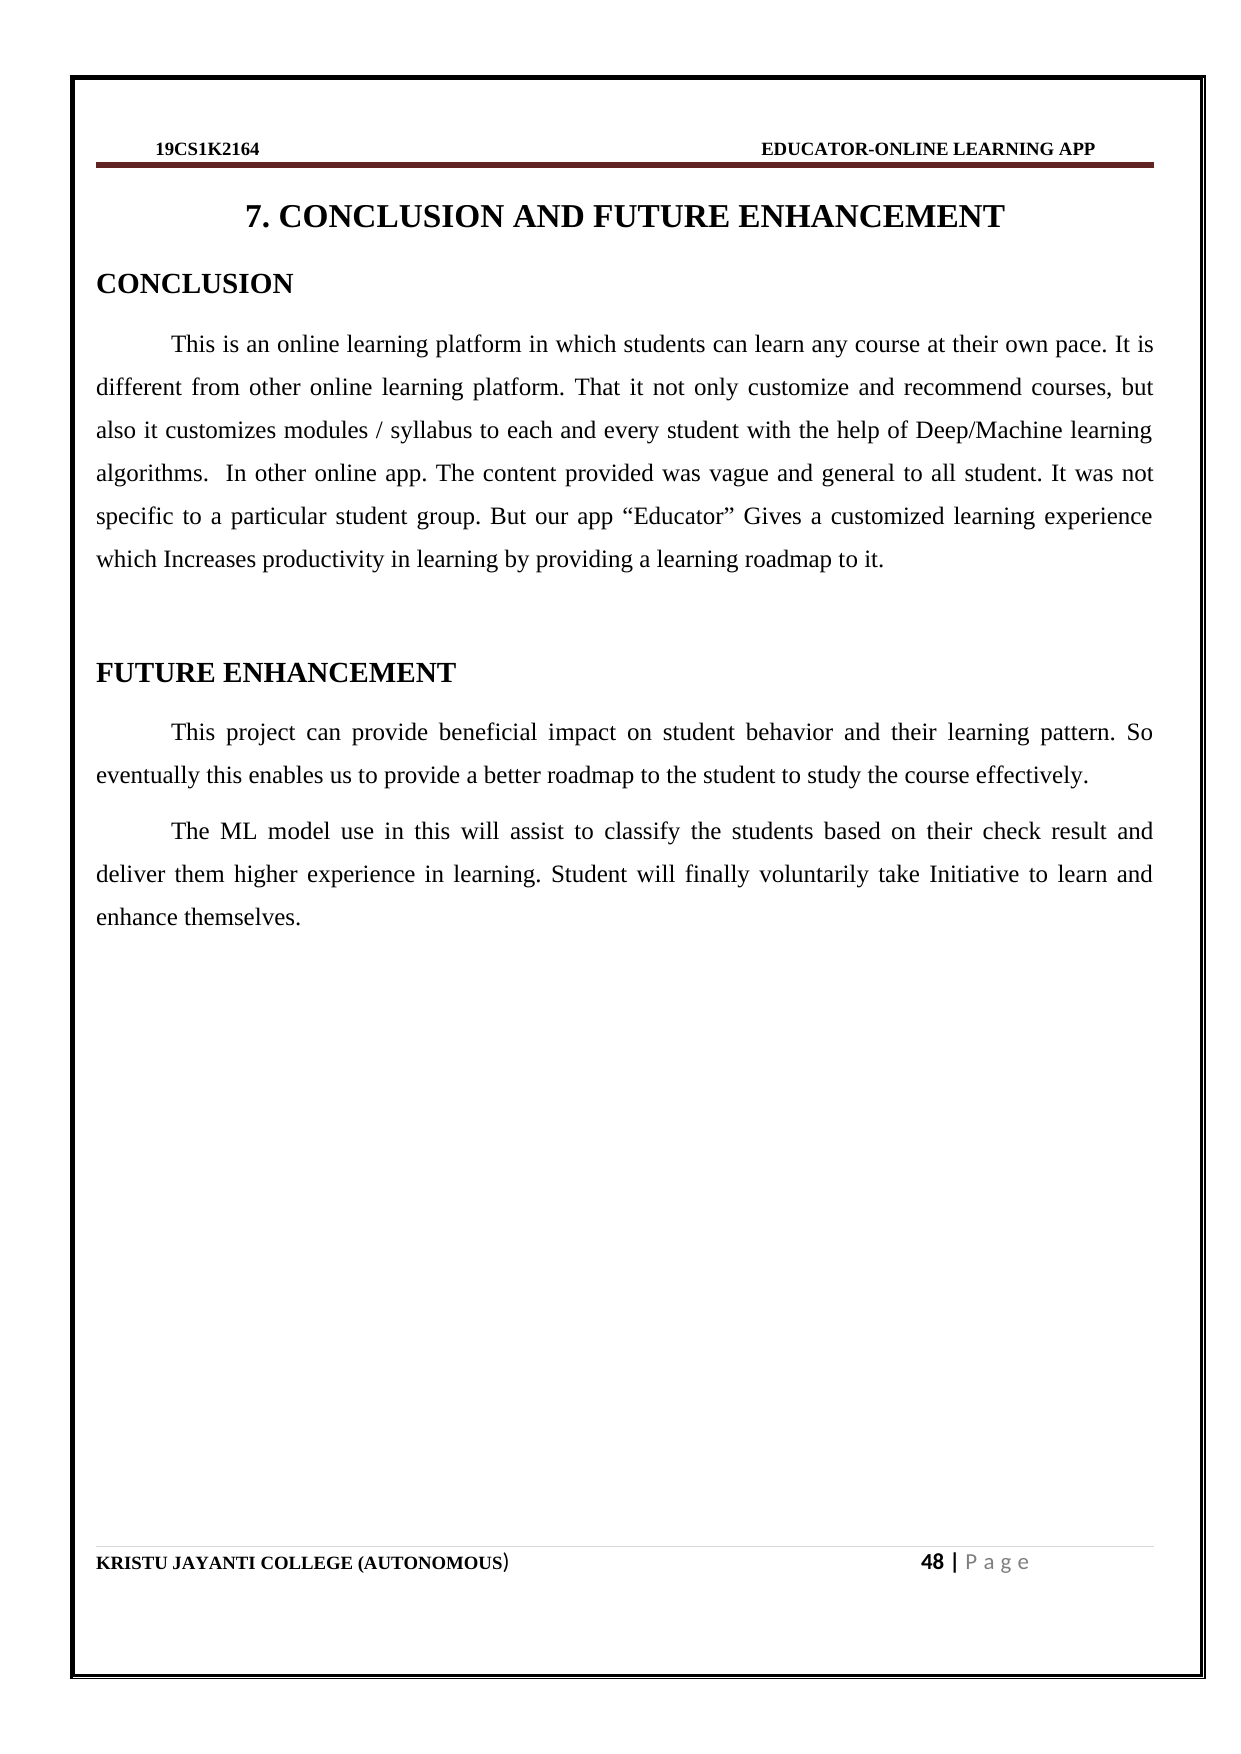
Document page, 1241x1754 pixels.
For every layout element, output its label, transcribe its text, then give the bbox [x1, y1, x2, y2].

text This project can provide beneficial impact on student behavior and their learning pattern. So eventually this enables us to provide a better roadmap to the student to study the course effectively. [96, 717, 1154, 789]
text 7. CONCLUSION AND FUTURE ENHANCEMENT [96, 196, 1154, 234]
text CONCLUSION [96, 266, 1154, 300]
text The ML model use in this will assist to classify the students based on their check result and deliver them higher experience in learning. Student will finally voluntarily take Initiative to learn and enhance themselves. [96, 816, 1154, 931]
text FUTURE ENHANCEMENT [96, 655, 1154, 688]
text This is an online learning platform in which students can learn any course at their own pace. It is different from other online learning platform. That it not only customize and recommend courses, but also it customizes modules / syllabus to each and every student with the help of Deep/Machine learning algorithms. In other online app. The content provided was vague and general to all student. It was not specific to a particular student group. But our app “Educator” Gives a customized learning experience which Increases productivity in learning by providing a learning roadmap to it. [96, 329, 1154, 573]
